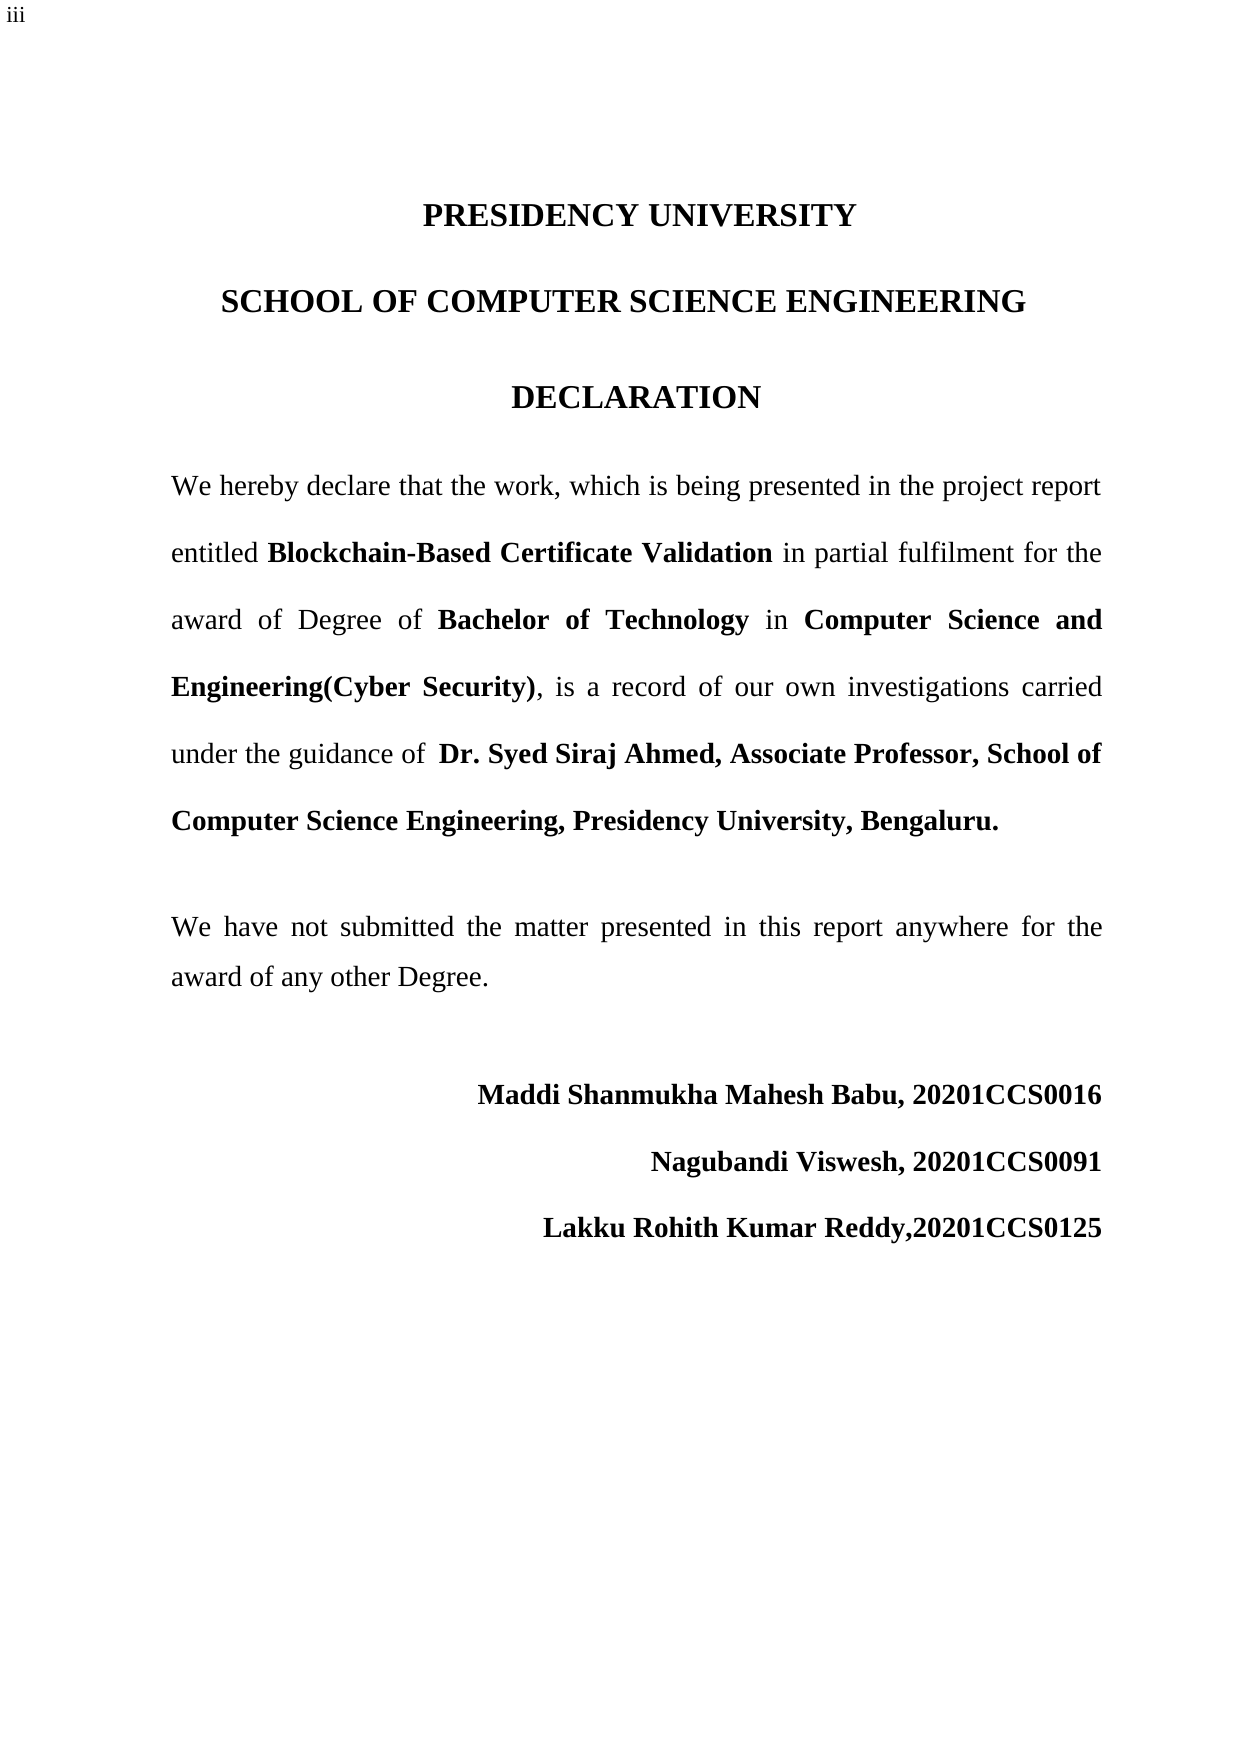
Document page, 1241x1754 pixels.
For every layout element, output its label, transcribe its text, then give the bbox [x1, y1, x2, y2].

text DECLARATION [197, 378, 1075, 416]
subtitle Maddi Shanmukha Mahesh Babu, 20201CCS0016 Nagubandi Viswesh, 20201CCS0091 [477, 1077, 1104, 1178]
text Lakku Rohith Kumar Reddy,20201CCS0125 [543, 1211, 1194, 1244]
text We hereby declare that the work, which is being presented in the project report entitled Blockchain-Based Certificate Validation in partial fulfilment for the award of Degree of Bachelor of Technology in Computer Science and Engineering(Cyber Security), is a record of our own investigations carried under the guidance of Dr. Syed Siraj Ahmed, Associate Professor, School of Computer Science Engineering, Presidency University, Bengaluru. [171, 468, 1102, 837]
subtitle SCHOOL OF COMPUTER SCIENCE ENGINEERING [172, 282, 1075, 320]
text PRESIDENCY UNIVERSITY [85, 195, 1194, 234]
text We have not submitted the matter presented in this report anywhere for the award of any other Degree. [171, 909, 1102, 993]
